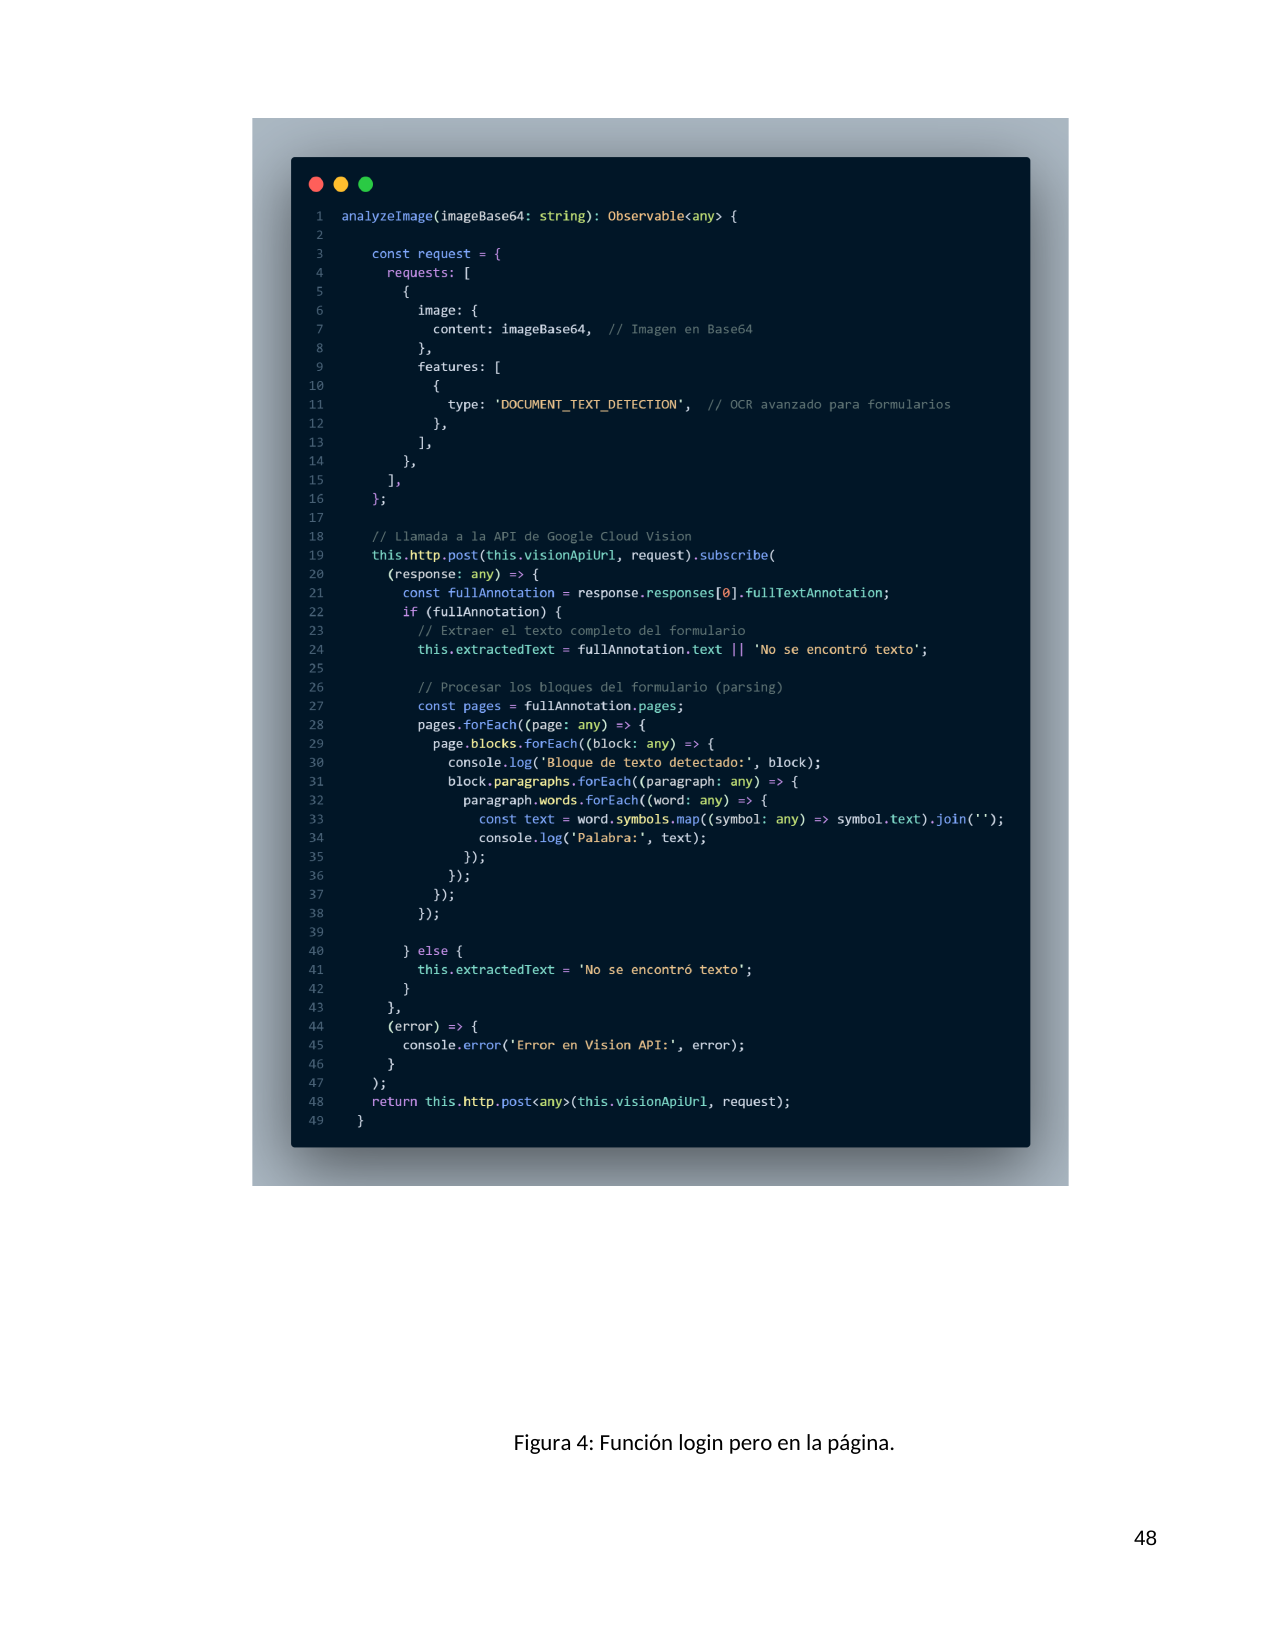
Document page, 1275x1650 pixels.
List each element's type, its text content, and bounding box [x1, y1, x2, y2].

picture [252, 118, 1069, 1186]
text Figura 4: Función login pero en la página. [252, 1428, 1157, 1456]
